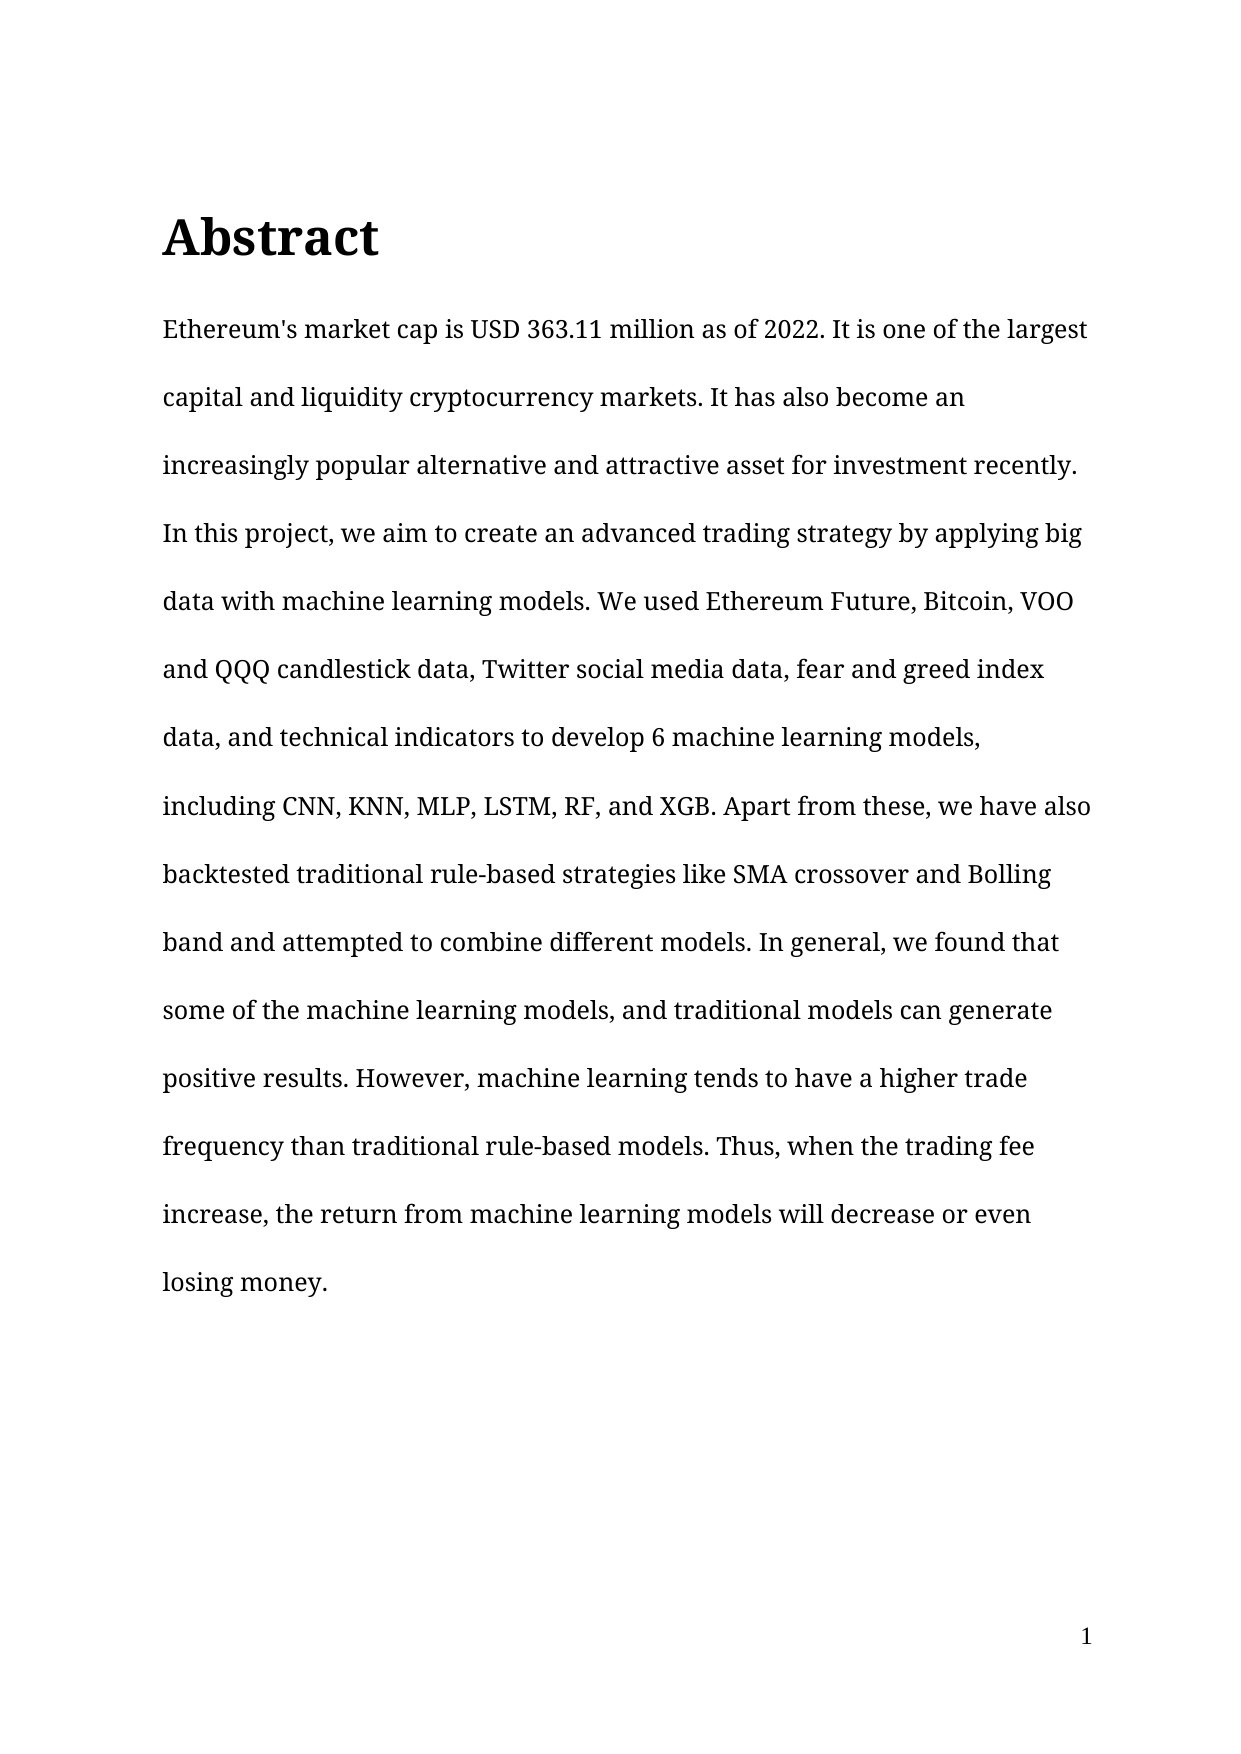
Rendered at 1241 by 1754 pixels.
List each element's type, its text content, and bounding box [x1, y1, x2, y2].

text Ethereum's market cap is USD 363.11 million as of 2022. It is one of the largest capital and liquidity cryptocurrency markets. It has also become an increasingly popular alternative and attractive asset for investment recently. In this project, we aim to create an advanced trading strategy by applying big data with machine learning models. We used Ethereum Future, Bitcoin, VOO and QQQ candlestick data, Twitter social media data, fear and greed index data, and technical indicators to develop 6 machine learning models, including CNN, KNN, MLP, LSTM, RF, and XGB. Apart from these, we have also backtested traditional rule-based strategies like SMA crossover and Bolling band and attempted to combine different models. In general, we found that some of the machine learning models, and traditional models can generate positive results. However, machine learning tends to have a higher trade frequency than traditional rule-based models. Thus, when the trading fee increase, the return from machine learning models will decrease or even losing money. [162, 311, 1092, 1299]
subtitle Abstract [162, 202, 1092, 270]
